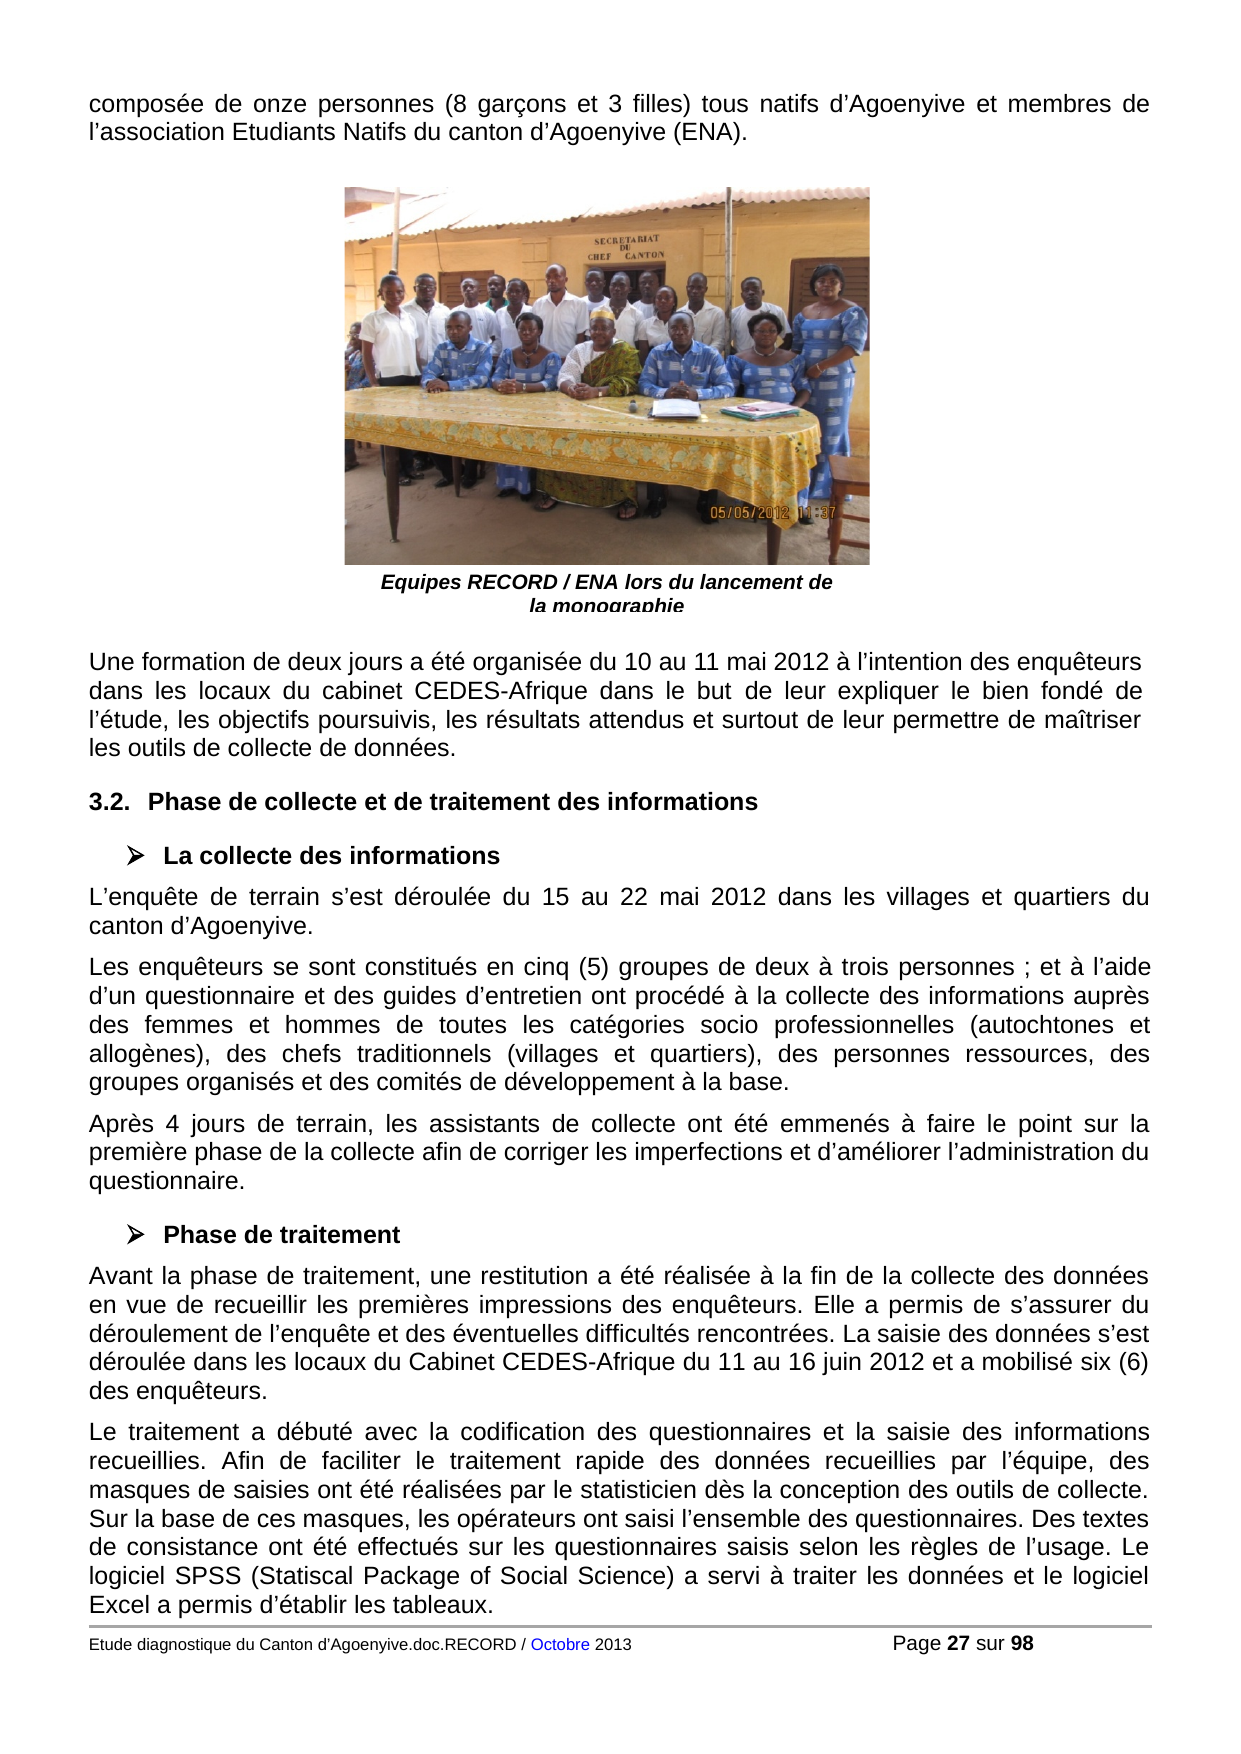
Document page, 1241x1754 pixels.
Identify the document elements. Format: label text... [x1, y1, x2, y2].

text Une formation de deux jours a été organisée du 10 au 11 mai 2012 à l’intention des enquêteurs dans les locaux du cabinet CEDES-Afrique dans le but de leur expliquer le bien fondé de l’étude, les objectifs poursuivis, les résultats attendus et surtout de leur permettre de maîtriser les outils de collecte de données. [89, 647, 1144, 762]
list Phase de collecte et de traitement des informations [89, 787, 1152, 816]
text Après 4 jours de terrain, les assistants de collecte ont été emmenés à faire le point sur la première phase de la collecte afin de corriger les imperfections et d’améliorer l’administration du questionnaire. [89, 1108, 1152, 1195]
text L’enquête de terrain s’est déroulée du 15 au 22 mai 2012 dans les villages et quartiers du canton d’Agoenyive. [89, 882, 1152, 940]
picture [344, 187, 870, 565]
text Le traitement a débuté avec la codification des questionnaires et la saisie des informations recueillies. Afin de faciliter le traitement rapide des données recueillies par l’équipe, des masques de saisies ont été réalisées par le statisticien dès la conception des outils de collecte. Sur la base de ces masques, les opérateurs ont saisi l’ensemble des questionnaires. Des textes de consistance ont été effectués sur les questionnaires saisis selon les règles de l’usage. Le logiciel SPSS (Statiscal Package of Social Science) a servi à traiter les données et le logiciel Excel a permis d’établir les tableaux. [89, 1417, 1152, 1619]
text Avant la phase de traitement, une restitution a été réalisée à la fin de la collecte des données en vue de recueillir les premières impressions des enquêteurs. Elle a permis de s’assurer du déroulement de l’enquête et des éventuelles difficultés rencontrées. La saisie des données s’est déroulée dans les locaux du Cabinet CEDES-Afrique du 11 au 16 juin 2012 et a mobilisé six (6) des enquêteurs. [89, 1261, 1152, 1405]
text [89, 89, 1152, 146]
list La collecte des informations [126, 841, 1152, 870]
text Les enquêteurs se sont constitués en cinq (5) groupes de deux à trois personnes ; et à l’aide d’un questionnaire et des guides d’entretien ont procédé à la collecte des informations auprès des femmes et hommes de toutes les catégories socio professionnelles (autochtones et allogènes), des chefs traditionnels (villages et quartiers), des personnes ressources, des groupes organisés et des comités de développement à la base. [89, 952, 1152, 1096]
list Phase de traitement [126, 1220, 1152, 1249]
